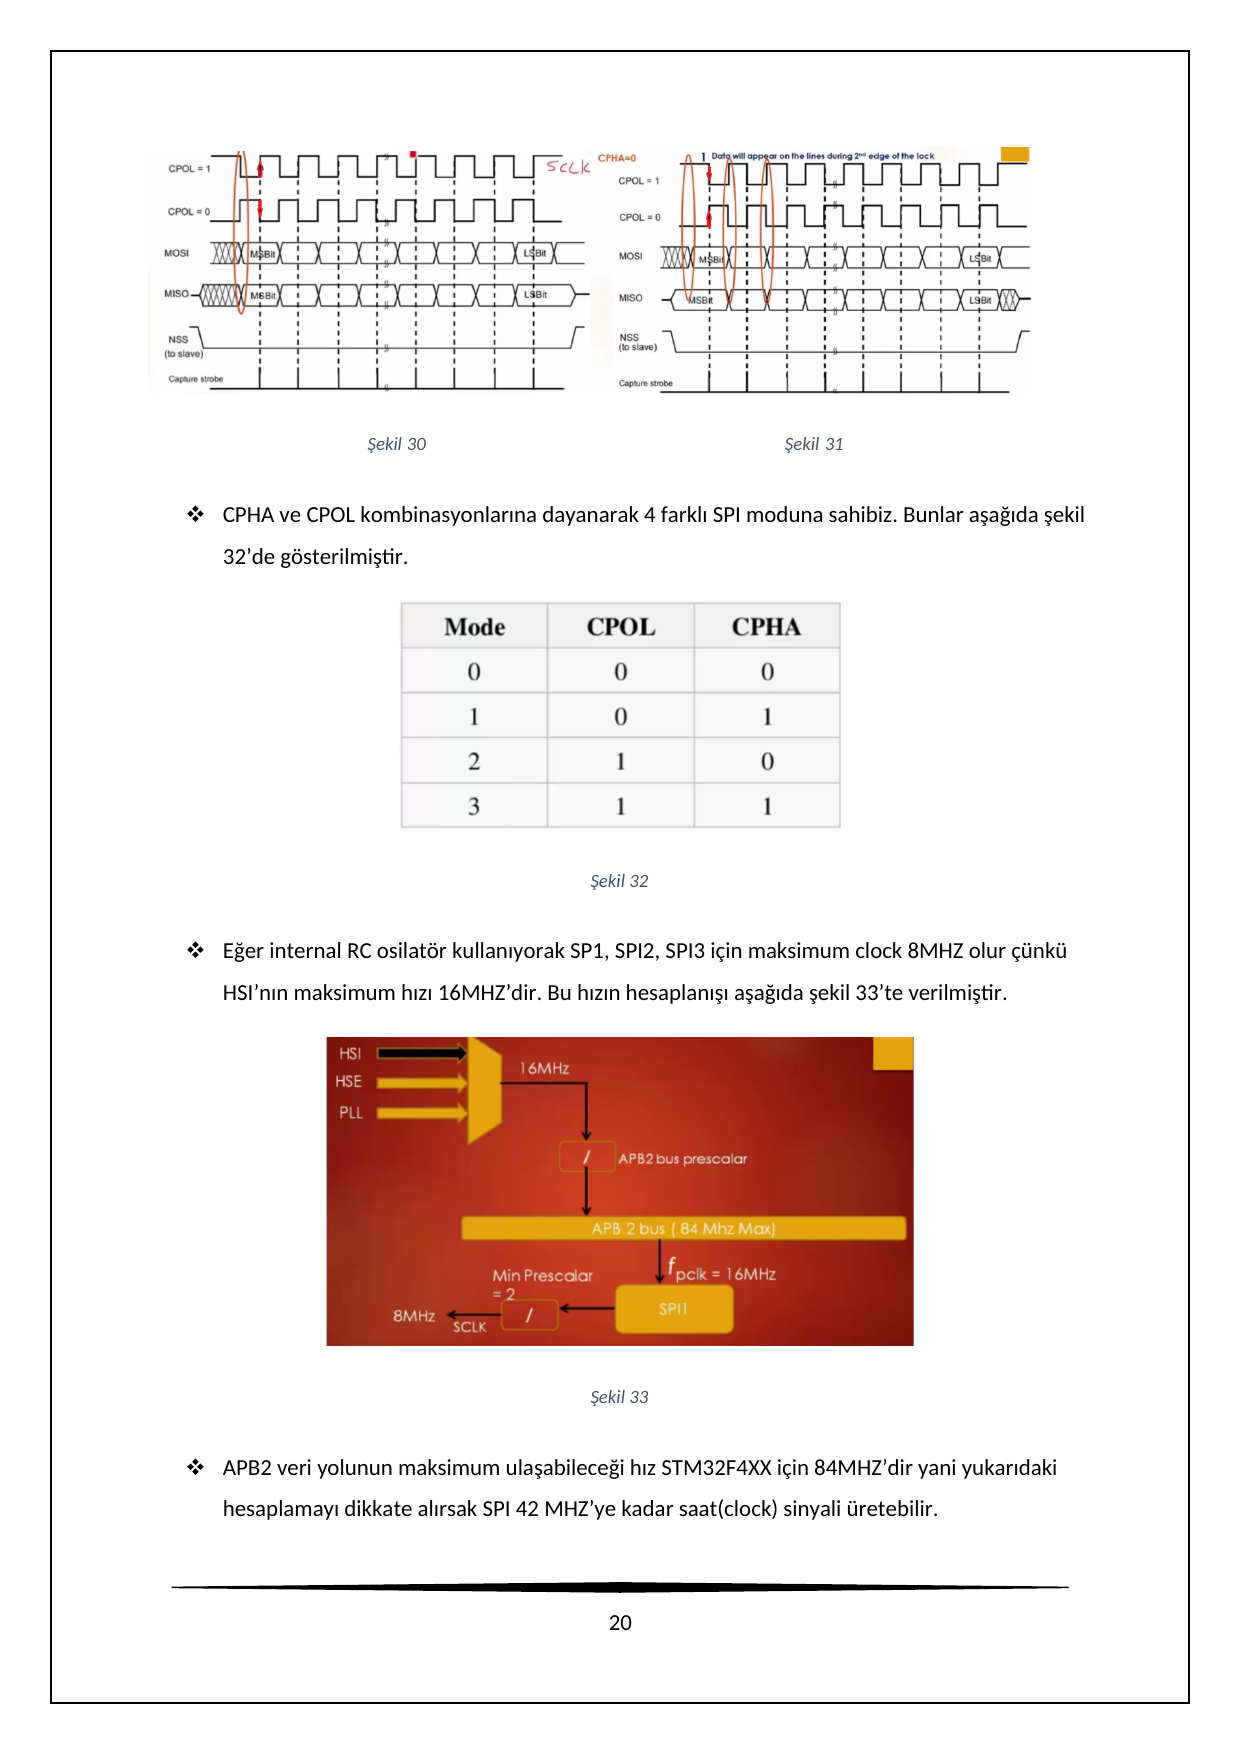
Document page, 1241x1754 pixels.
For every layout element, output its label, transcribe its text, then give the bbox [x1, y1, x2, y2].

picture [147, 147, 1034, 394]
list Eğer internal RC osilatör kullanıyorak SP1, SPI2, SPI3 için maksimum clock 8MHZ olur çünkü HSI’nın maksimum hızı 16MHZ’dir. Bu hızın hesaplanışı aşağıda şekil 33’te verilmiştir. [185, 937, 1093, 1007]
picture [398, 600, 842, 830]
list CPHA ve CPOL kombinasyonlarına dayanarak 4 farklı SPI moduna sahibiz. Bunlar aşağıda şekil 32’de gösterilmiştir. [185, 500, 1093, 570]
list APB2 veri yolunun maksimum ulaşabileceği hız STM32F4XX için 84MHZ’dir yani yukarıdaki hesaplamayı dikkate alırsak SPI 42 MHZ’ye kadar saat(clock) sinyali üretebilir. [185, 1453, 1093, 1523]
picture [326, 1037, 914, 1346]
